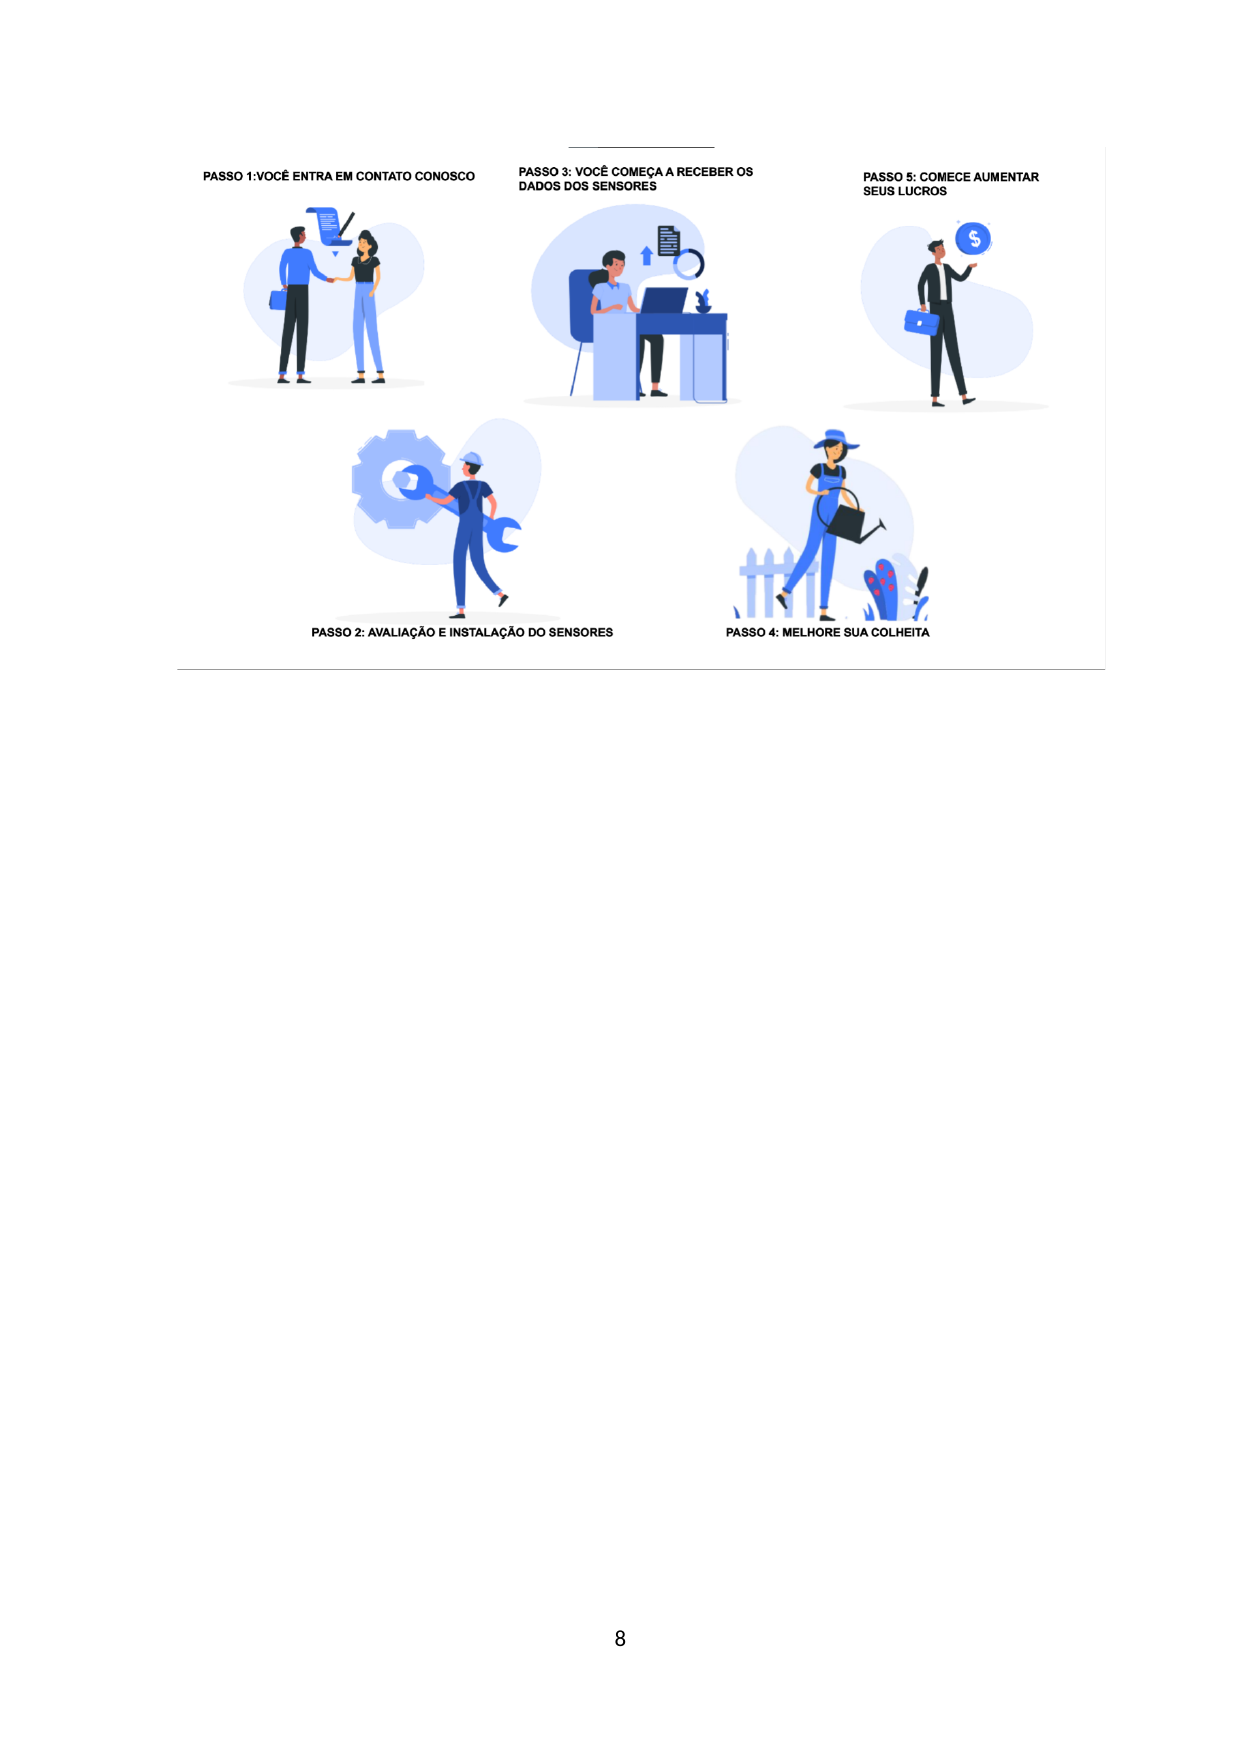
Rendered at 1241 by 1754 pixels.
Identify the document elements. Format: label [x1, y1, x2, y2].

picture [177, 147, 1106, 670]
